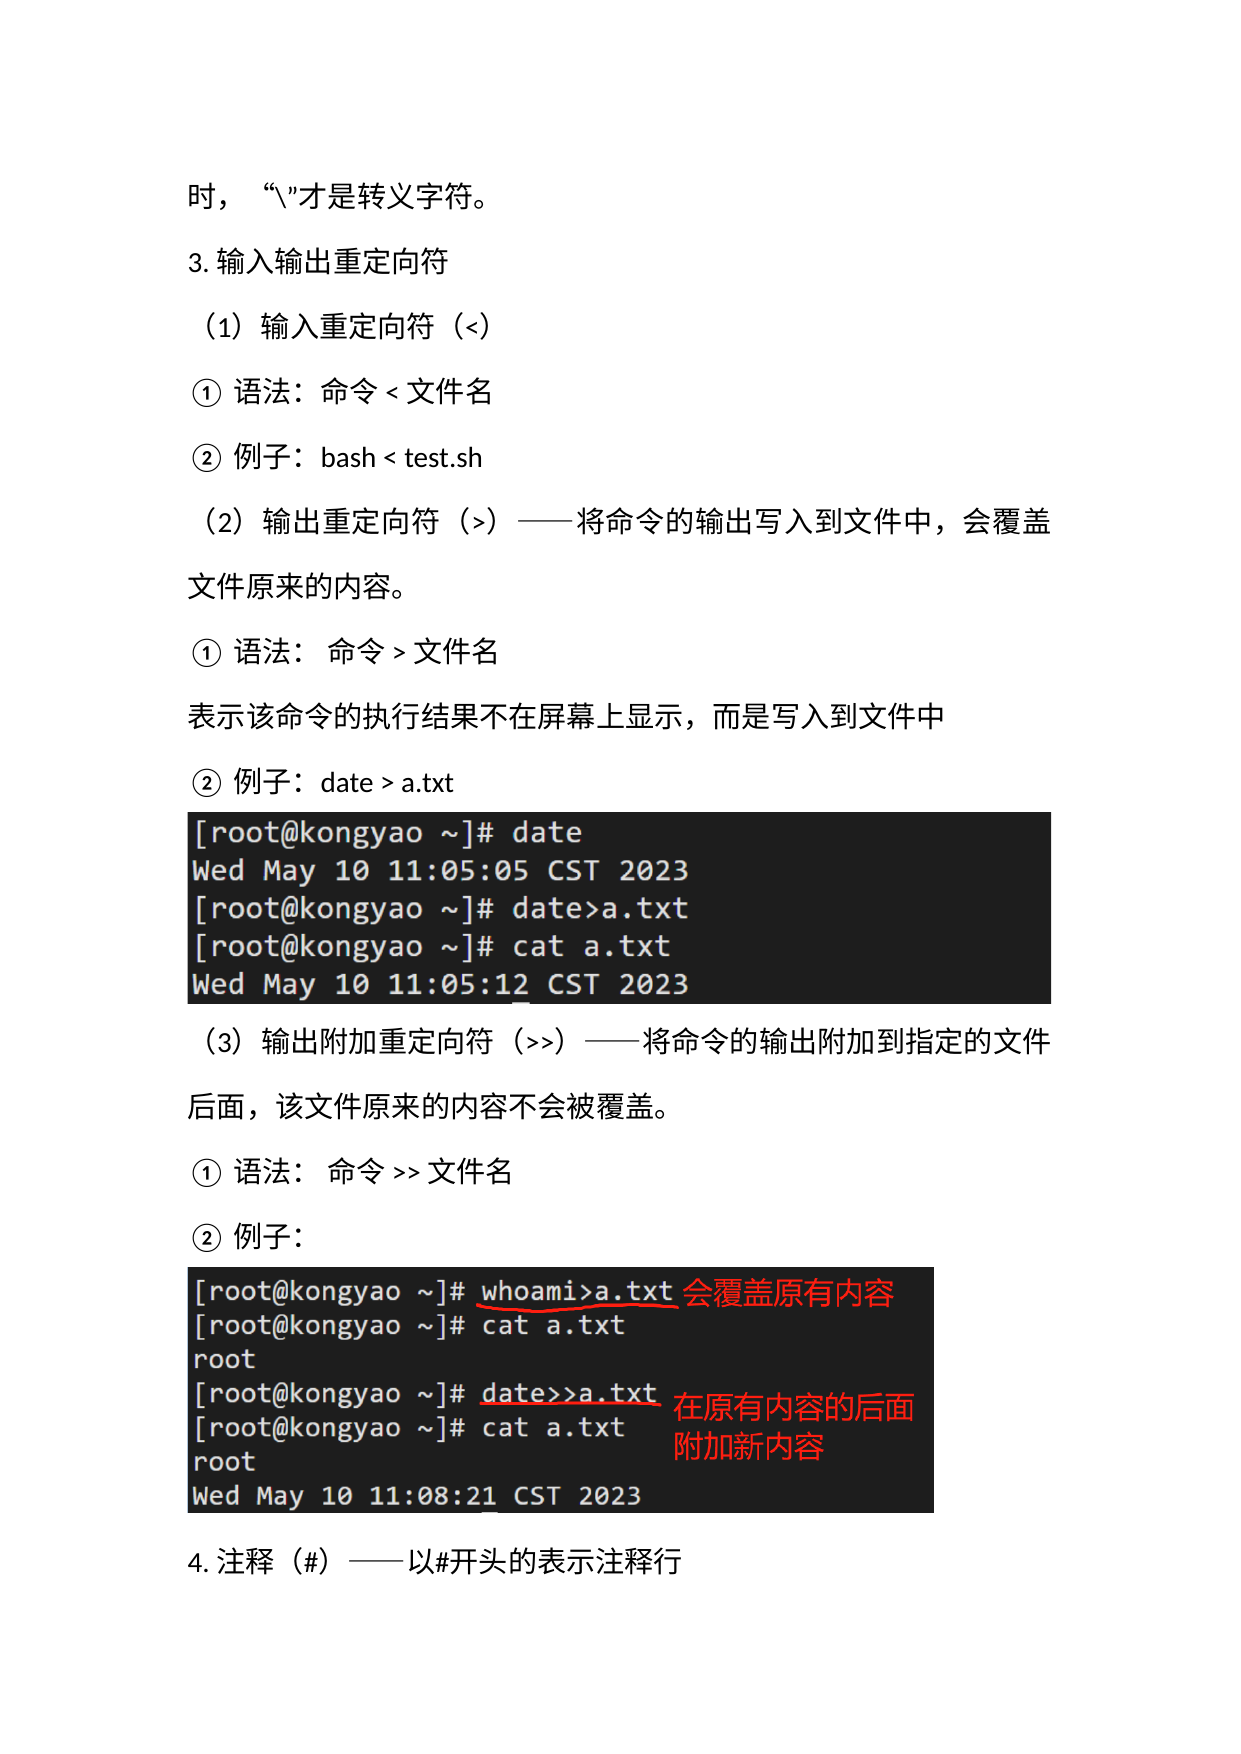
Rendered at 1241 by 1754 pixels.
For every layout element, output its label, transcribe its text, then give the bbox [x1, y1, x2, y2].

picture [187, 1267, 934, 1513]
text 3. 输入输出重定向符 [187, 227, 1053, 292]
text 表示该命令的执行结果不在屏幕上显示，而是写入到文件中 [187, 682, 1053, 747]
text ② 例子：date > a.txt [187, 747, 1053, 812]
text ① 语法： 命令 > 文件名 [187, 617, 1053, 682]
text ② 例子：bash < test.sh [187, 422, 1053, 487]
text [187, 162, 1053, 227]
text 4. 注释（#）——以#开头的表示注释行 [187, 1527, 1053, 1592]
text ① 语法：命令 < 文件名 [187, 357, 1053, 422]
text （3）输出附加重定向符（>>）——将命令的输出附加到指定的文件后面，该文件原来的内容不会被覆盖。 [187, 1007, 1053, 1137]
text （2）输出重定向符（>）——将命令的输出写入到文件中，会覆盖文件原来的内容。 [187, 487, 1053, 617]
text （1）输入重定向符（<） [187, 292, 1053, 357]
text ① 语法： 命令 >> 文件名 [187, 1137, 1053, 1202]
text ② 例子： [187, 1202, 1053, 1267]
picture [187, 812, 1052, 1004]
